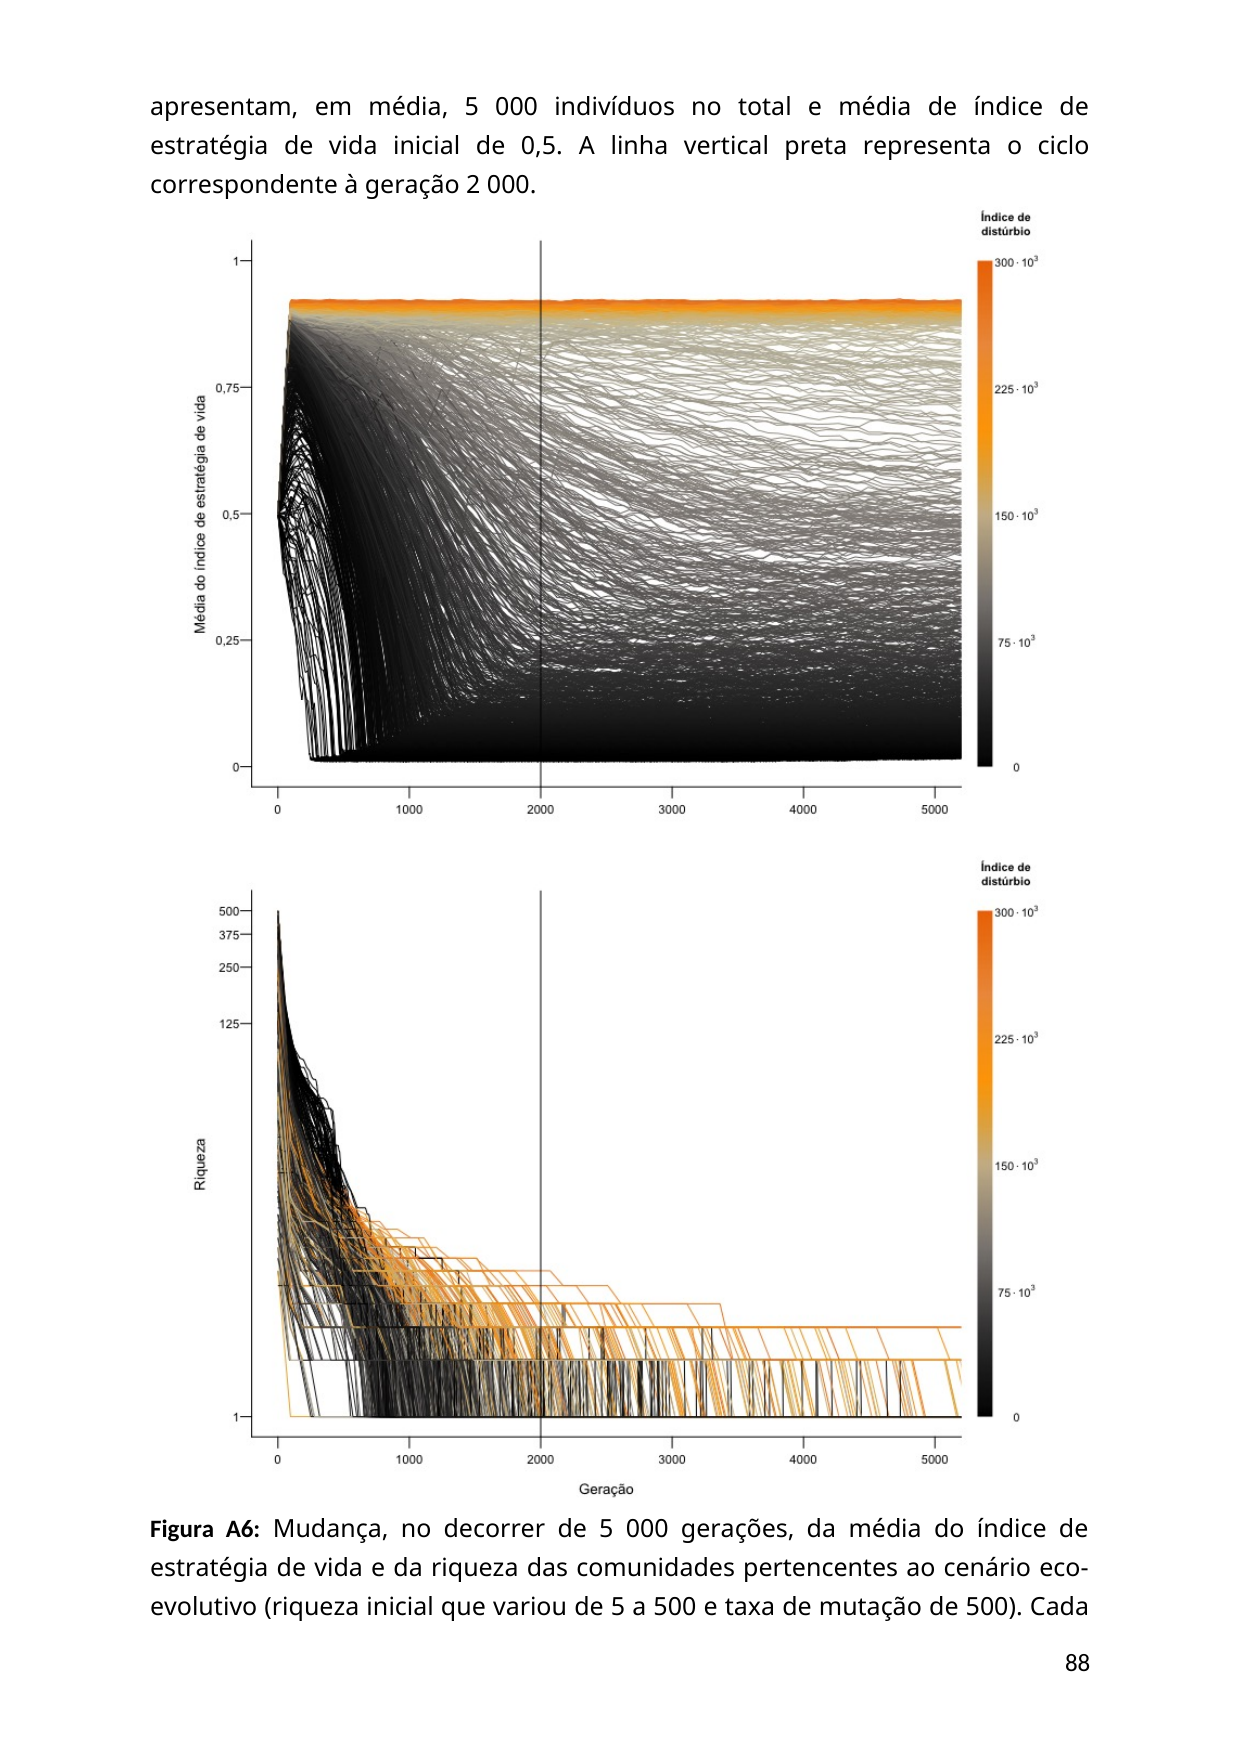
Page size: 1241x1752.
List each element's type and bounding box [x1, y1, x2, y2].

text [150, 89, 1090, 201]
text [150, 1510, 1090, 1623]
picture [187, 206, 1054, 1506]
